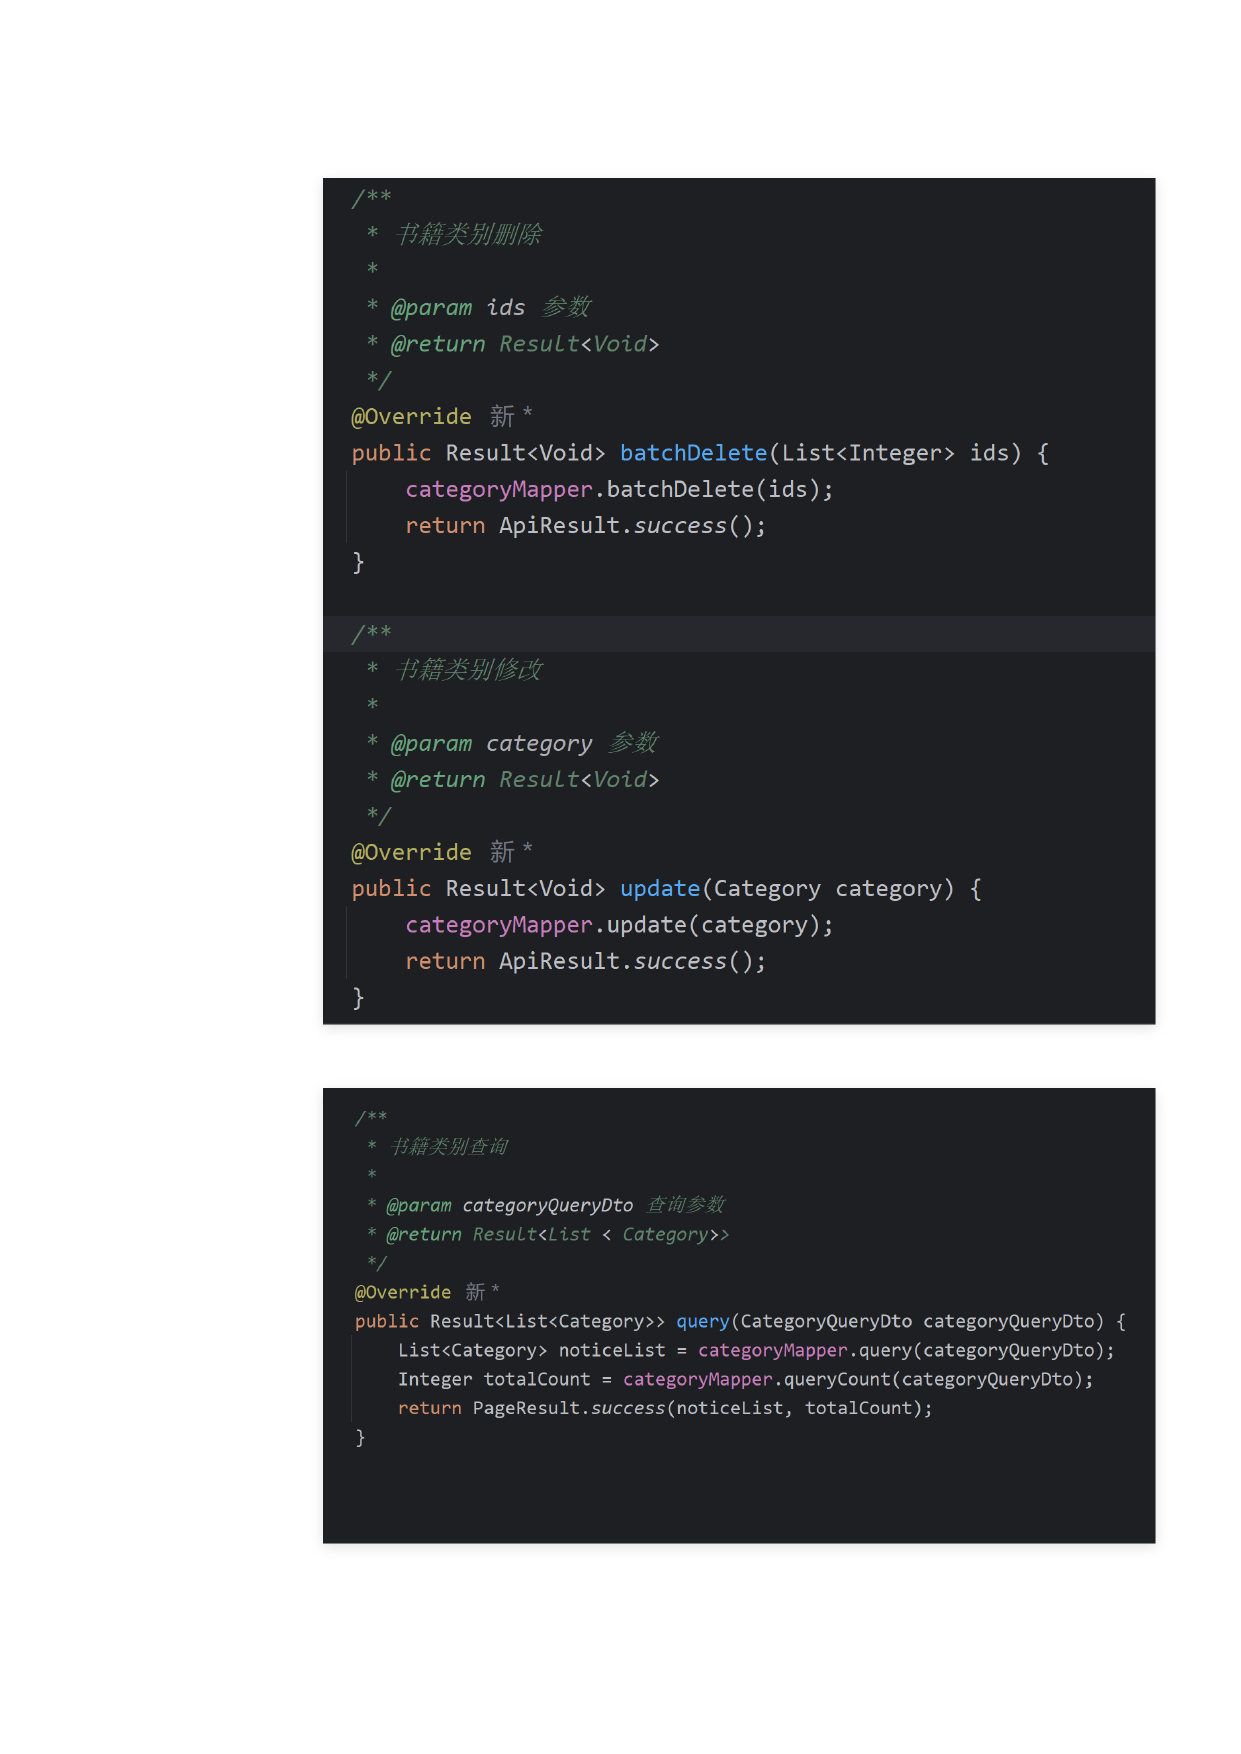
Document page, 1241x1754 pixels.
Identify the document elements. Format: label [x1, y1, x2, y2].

picture [306, 162, 1172, 1041]
picture [306, 1072, 1172, 1560]
